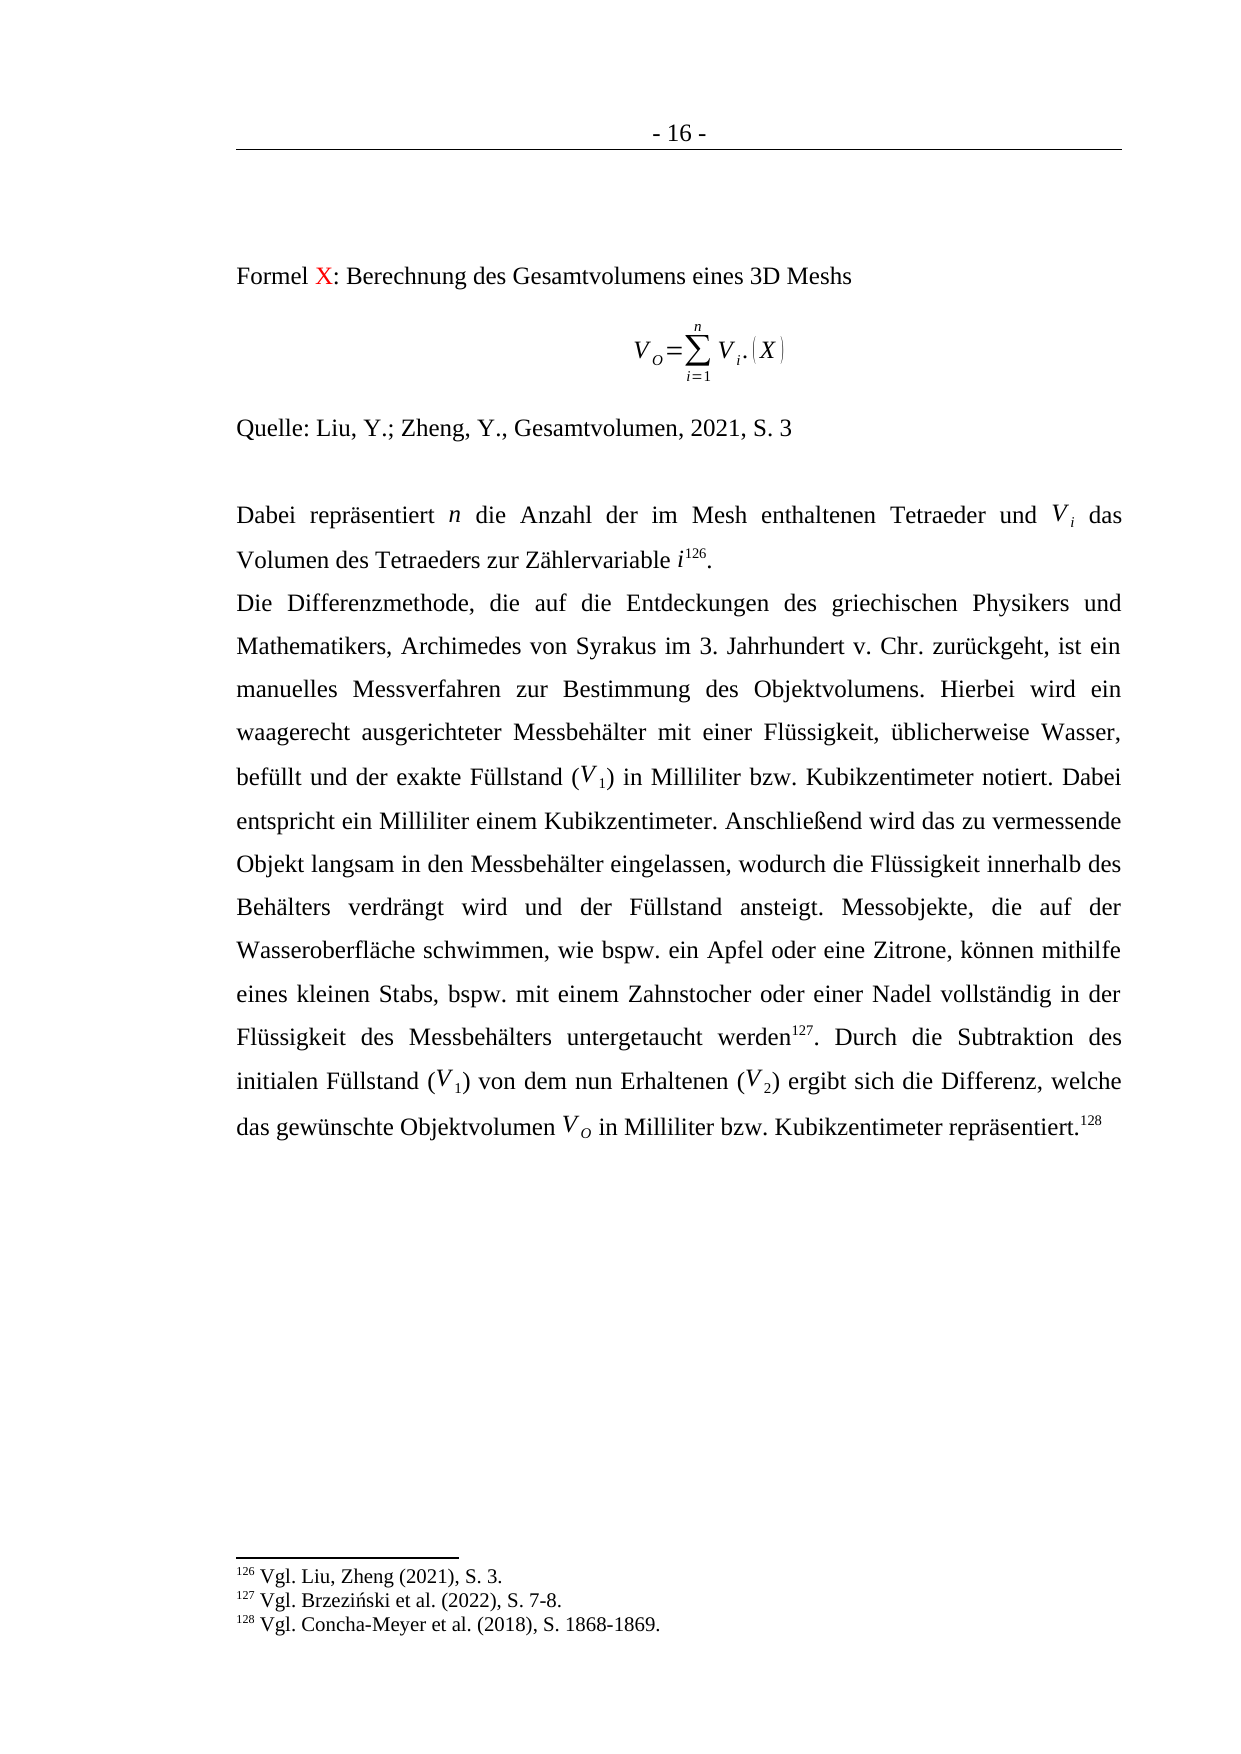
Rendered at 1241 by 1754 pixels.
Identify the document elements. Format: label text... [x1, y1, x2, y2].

text Die Differenzmethode, die auf die Entdeckungen des griechischen Physikers und Mathematikers, Archimedes von Syrakus im 3. Jahrhundert v. Chr. zurückgeht, ist ein manuelles Messverfahren zur Bestimmung des Objektvolumens. Hierbei wird ein waagerecht ausgerichteter Messbehälter mit einer Flüssigkeit, üblicherweise Wasser, befüllt und der exakte Füllstand () in Milliliter bzw. Kubikzentimeter notiert. Dabei entspricht ein Milliliter einem Kubikzentimeter. Anschließend wird das zu vermessende Objekt langsam in den Messbehälter eingelassen, wodurch die Flüssigkeit innerhalb des Behälters verdrängt wird und der Füllstand ansteigt. Messobjekte, die auf der Wasseroberfläche schwimmen, wie bspw. ein Apfel oder eine Zitrone, können mithilfe eines kleinen Stabs, bspw. mit einem Zahnstocher oder einer Nadel vollständig in der Flüssigkeit des Messbehälters untergetaucht werden. Durch die Subtraktion des initialen Füllstand () von dem nun Erhaltenen () ergibt sich die Differenz, welche das gewünschte Objektvolumen in Milliliter bzw. Kubikzentimeter repräsentiert. [236, 588, 1122, 1142]
text Quelle: Liu, Y.; Zheng, Y., Gesamtvolumen, 2021, S. 3 [236, 413, 1122, 442]
text Formel X: Berechnung des Gesamtvolumens eines 3D Meshs [236, 261, 1122, 290]
text Dabei repräsentiert die Anzahl der im Mesh enthaltenen Tetraeder und das Volumen des Tetraeders zur Zählervariable . [236, 499, 1122, 574]
